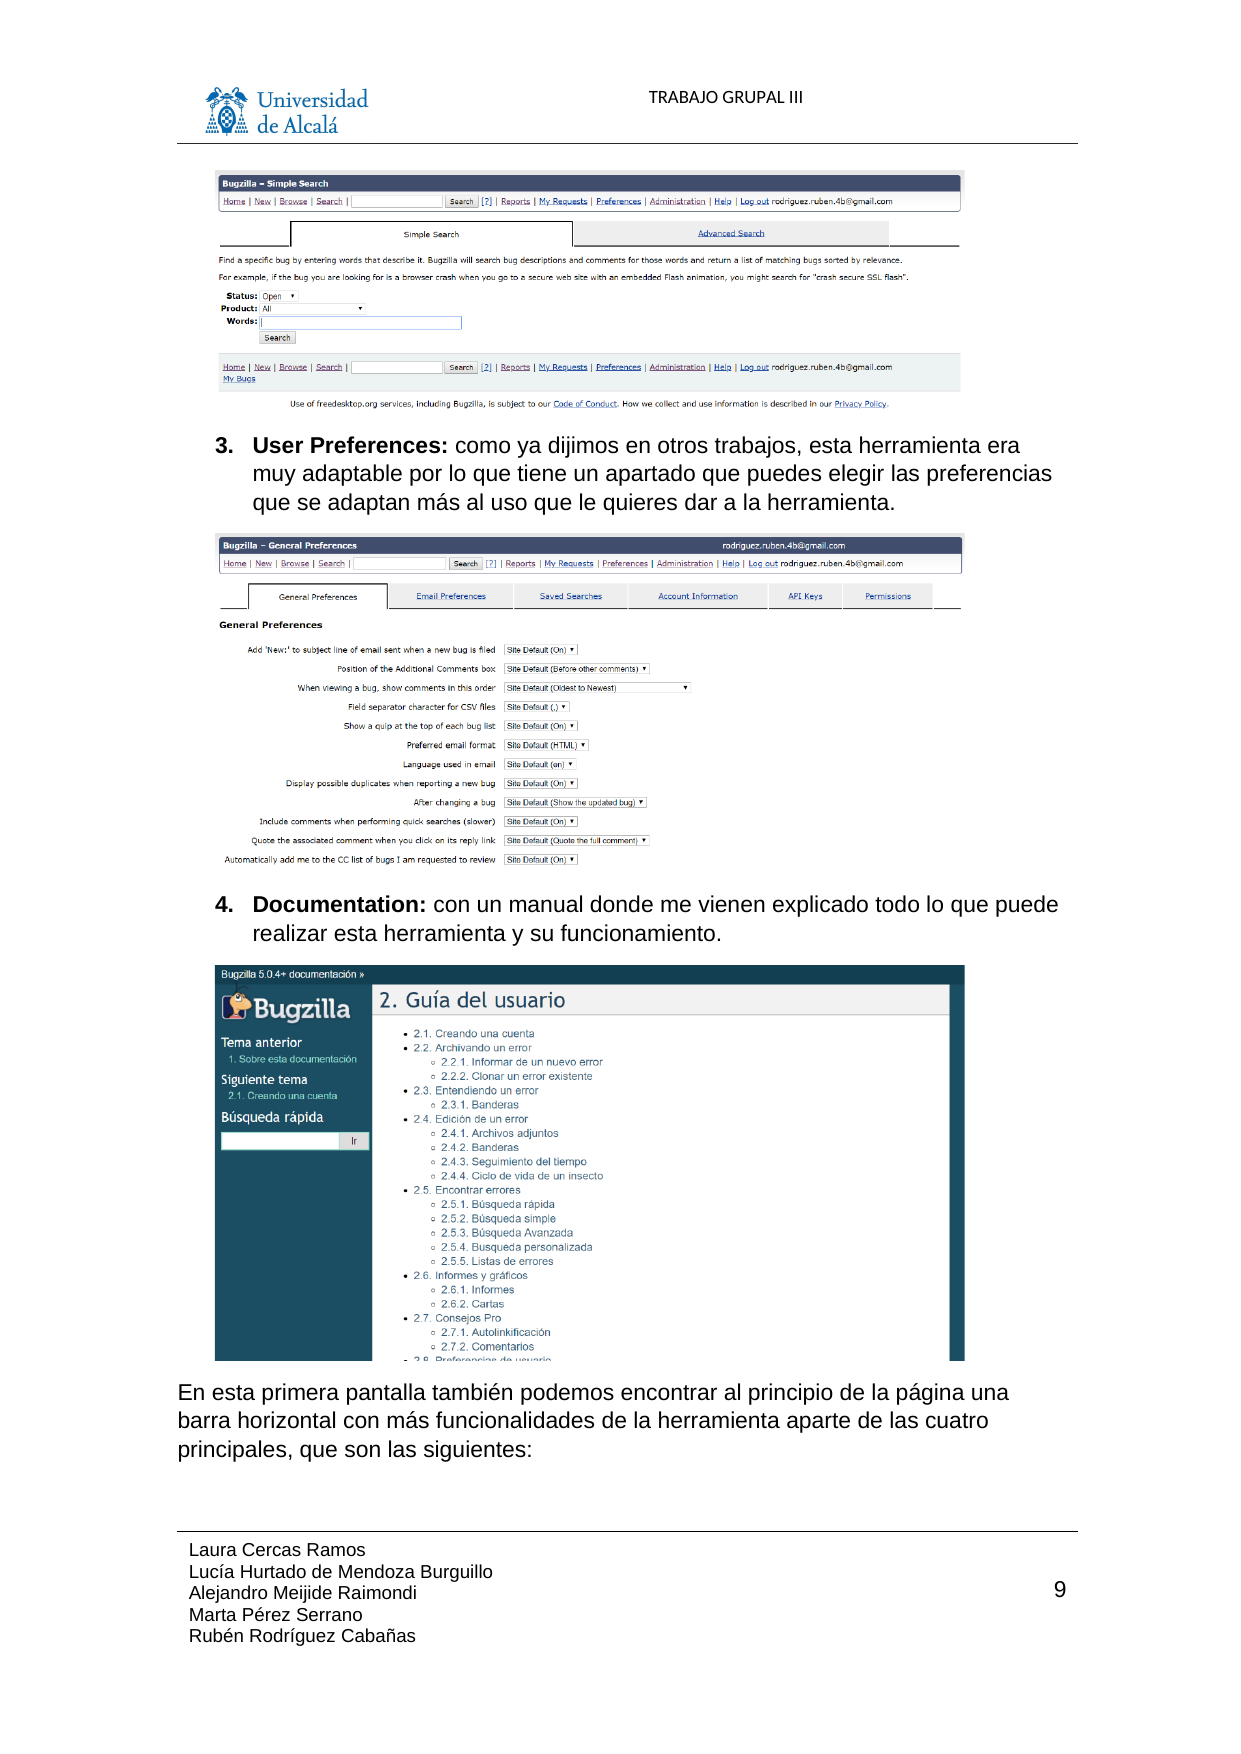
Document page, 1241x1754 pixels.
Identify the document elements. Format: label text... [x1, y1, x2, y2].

list Documentation: con un manual donde me vienen explicado todo lo que puede realizar esta herramienta y su funcionamiento. [215, 891, 1063, 946]
picture [214, 533, 965, 873]
picture [214, 170, 965, 413]
picture [214, 965, 965, 1361]
picture [188, 75, 383, 143]
list User Preferences: como ya dijimos en otros trabajos, esta herramienta era muy adaptable por lo que tiene un apartado que puedes elegir las preferencias que se adaptan más al uso que le quieres dar a la herramienta. [215, 432, 1063, 515]
text En esta primera pantalla también podemos encontrar al principio de la página una barra horizontal con más funcionalidades de la herramienta aparte de las cuatro principales, que son las siguientes: [177, 1379, 1063, 1462]
